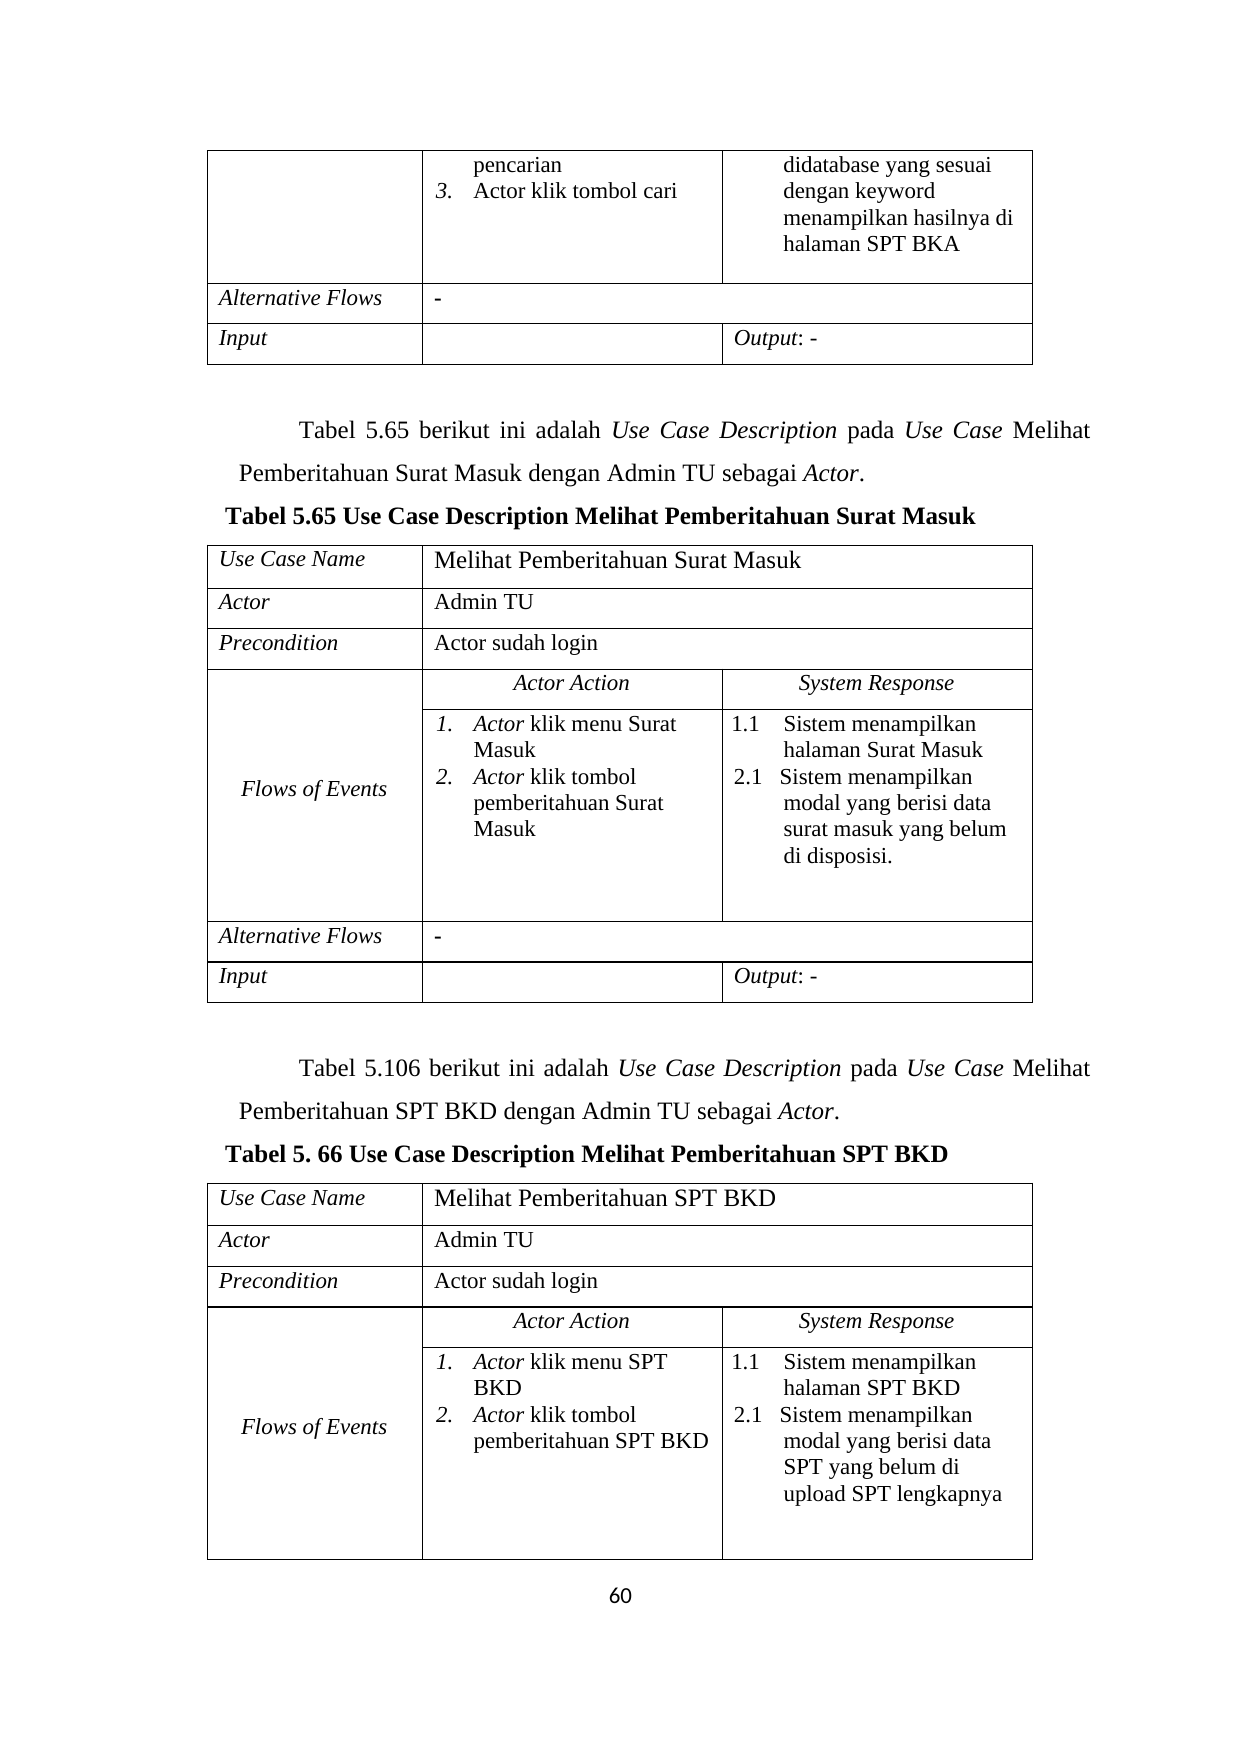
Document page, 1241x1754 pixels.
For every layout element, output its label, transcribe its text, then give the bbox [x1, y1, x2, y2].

table_cell Alternative Flows [208, 284, 422, 323]
table_cell - [423, 922, 1032, 961]
table_cell Output: - [723, 324, 1032, 364]
table_header Use Case Name [208, 1184, 422, 1225]
text Tabel 5.106 berikut ini adalah Use Case Description pada Use Case Melihat Pemberitahuan SPT BKD dengan Admin TU sebagai Actor. [239, 1053, 1090, 1125]
table_cell Flows of Events [208, 670, 422, 921]
table_cell Actor klik menu Surat Masuk Actor klik tombol pemberitahuan Surat Masuk [423, 710, 722, 921]
table_cell Sistem menampilkan halaman Surat Masuk 2.1 Sistem menampilkan modal yang berisi data surat masuk yang belum di disposisi. [723, 710, 1032, 921]
table_cell System Response [723, 670, 1032, 709]
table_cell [723, 151, 1032, 283]
table_cell Actor sudah login [423, 1267, 1032, 1306]
table_cell Actor klik menu SPT BKD Actor klik tombol pemberitahuan SPT BKD [423, 1348, 722, 1559]
table_cell System Response [723, 1308, 1032, 1347]
table_cell Actor [208, 589, 422, 628]
table_cell Actor Action [423, 670, 722, 709]
table_cell Admin TU [423, 589, 1032, 628]
table_cell - [423, 284, 1032, 323]
text Tabel 5.65 berikut ini adalah Use Case Description pada Use Case Melihat Pemberitahuan Surat Masuk dengan Admin TU sebagai Actor. [239, 415, 1090, 487]
text Tabel 5. 66 Use Case Description Melihat Pemberitahuan SPT BKD [225, 1139, 1090, 1168]
table_cell Admin TU [423, 1226, 1032, 1266]
text Tabel 5.65 Use Case Description Melihat Pemberitahuan Surat Masuk [225, 501, 1090, 530]
table_cell Actor [208, 1226, 422, 1266]
table_header Melihat Pemberitahuan Surat Masuk [423, 546, 1032, 587]
table_cell Precondition [208, 1267, 422, 1306]
table_cell [423, 963, 722, 1002]
table_cell Alternative Flows [208, 922, 422, 961]
table_header Melihat Pemberitahuan SPT BKD [423, 1184, 1032, 1225]
table_cell Actor sudah login [423, 629, 1032, 668]
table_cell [423, 151, 722, 283]
table_cell Precondition [208, 629, 422, 668]
table_header Use Case Name [208, 546, 422, 587]
table_cell Sistem menampilkan halaman SPT BKD 2.1 Sistem menampilkan modal yang berisi data SPT yang belum di upload SPT lengkapnya [723, 1348, 1032, 1559]
table_cell [423, 324, 722, 364]
table_cell Output: - [723, 963, 1032, 1002]
table_cell Input [208, 324, 422, 364]
table_cell Flows of Events [208, 1308, 422, 1559]
table_cell Actor Action [423, 1308, 722, 1347]
table_cell Input [208, 963, 422, 1002]
